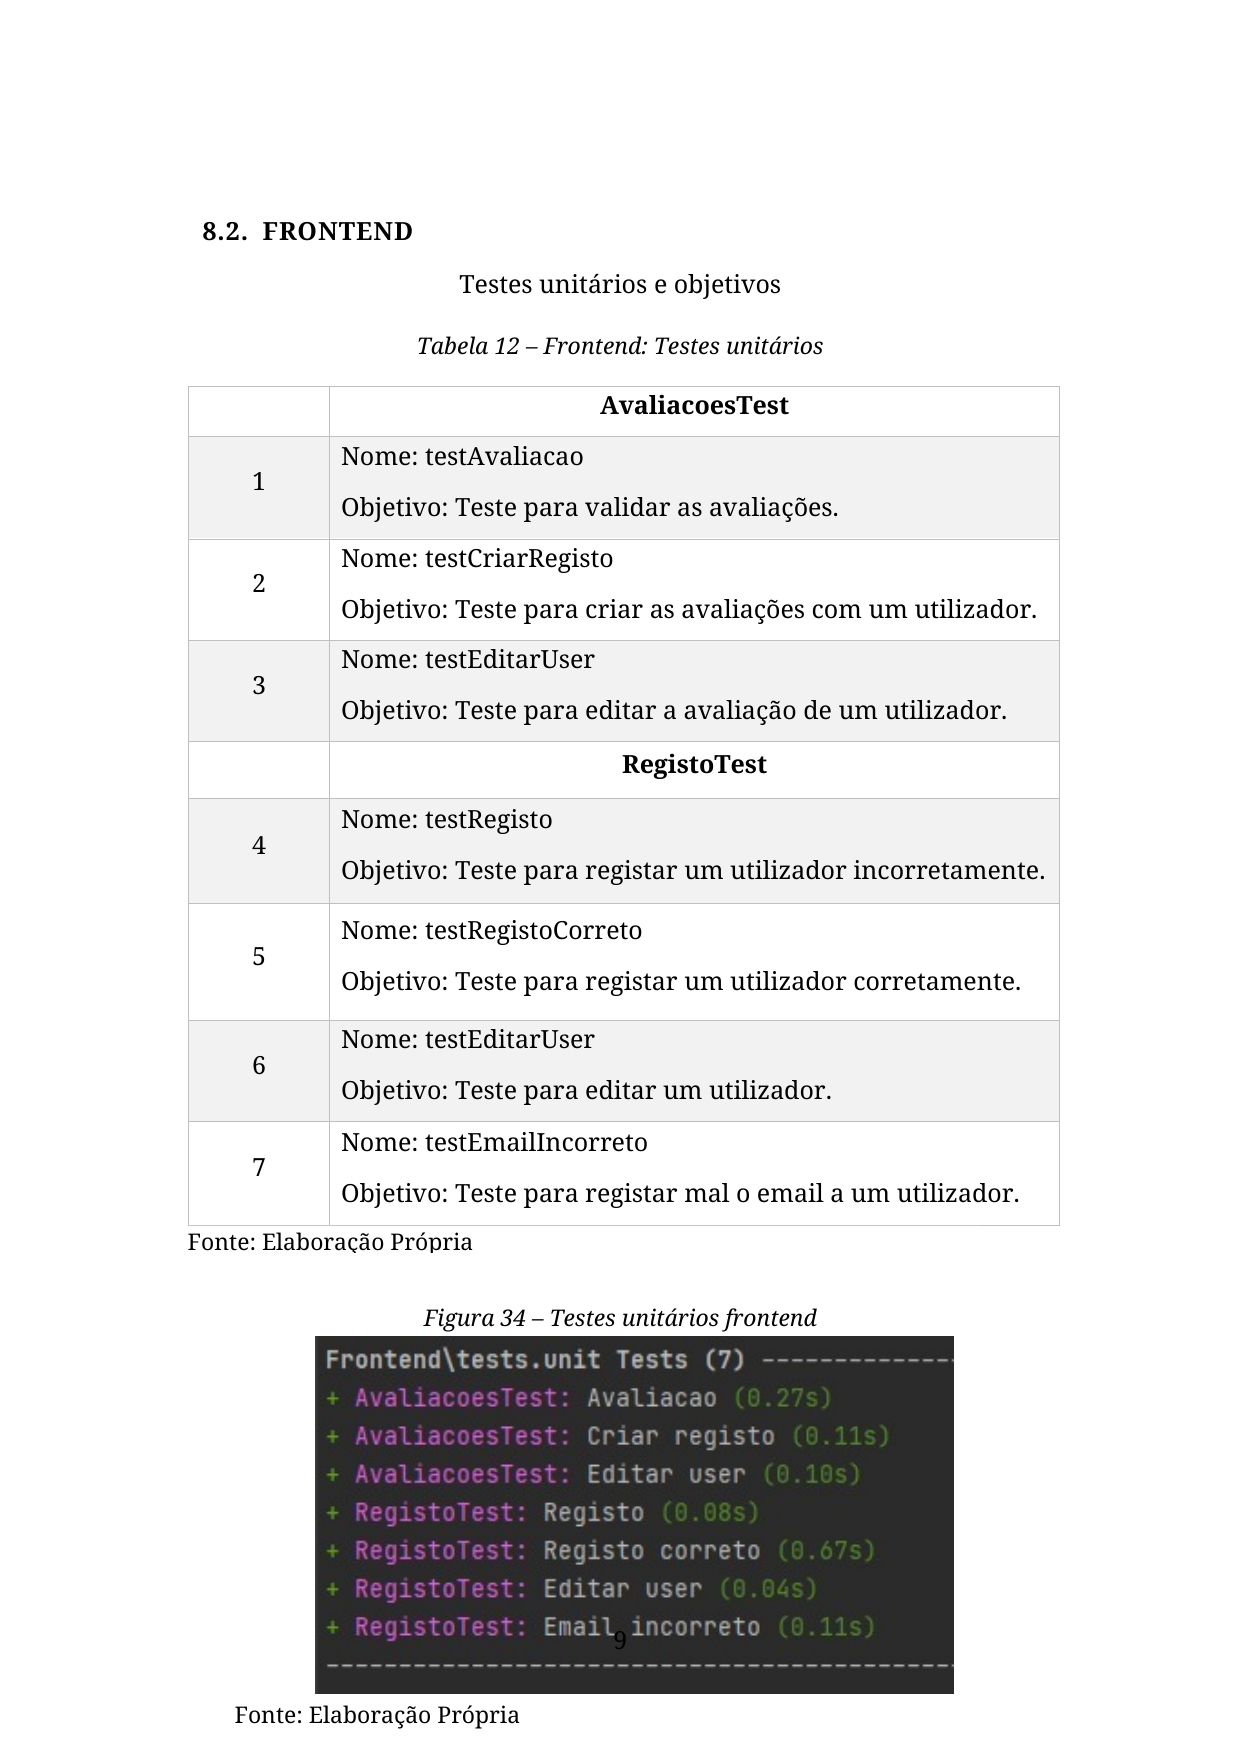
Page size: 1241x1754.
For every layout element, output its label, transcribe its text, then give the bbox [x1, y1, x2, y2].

table_cell 1 [189, 437, 329, 538]
table_cell [189, 742, 329, 798]
table_cell Nome: testEditarUser Objetivo: Teste para editar um utilizador. [330, 1021, 1059, 1121]
picture [315, 1336, 954, 1694]
text Testes unitários e objetivos [187, 266, 1053, 300]
table_cell Nome: testEmailIncorreto Objetivo: Teste para registar mal o email a um utilizador. [330, 1122, 1059, 1225]
table_cell 2 [189, 540, 329, 640]
table_cell 3 [189, 641, 329, 741]
table_cell Nome: testAvaliacao Objetivo: Teste para validar as avaliações. [330, 437, 1059, 538]
table_cell 7 [189, 1122, 329, 1225]
subtitle FRONTEND [202, 213, 1053, 248]
table_header [189, 387, 329, 436]
table_cell 5 [189, 904, 329, 1020]
table_cell Nome: testCriarRegisto Objetivo: Teste para criar as avaliações com um utilizador. [330, 540, 1059, 640]
text Figura 34 – Testes unitários frontend [187, 1302, 1053, 1333]
table_header AvaliacoesTest [330, 387, 1059, 436]
table_cell Nome: testRegistoCorreto Objetivo: Teste para registar um utilizador corretamente. [330, 904, 1059, 1020]
table_cell Nome: testRegisto Objetivo: Teste para registar um utilizador incorretamente. [330, 799, 1059, 903]
text Tabela 12 – Frontend: Testes unitários [187, 330, 1053, 361]
table_cell RegistoTest [330, 742, 1059, 798]
table_cell 6 [189, 1021, 329, 1121]
table_cell 4 [189, 799, 329, 903]
table_cell Nome: testEditarUser Objetivo: Teste para editar a avaliação de um utilizador. [330, 641, 1059, 741]
